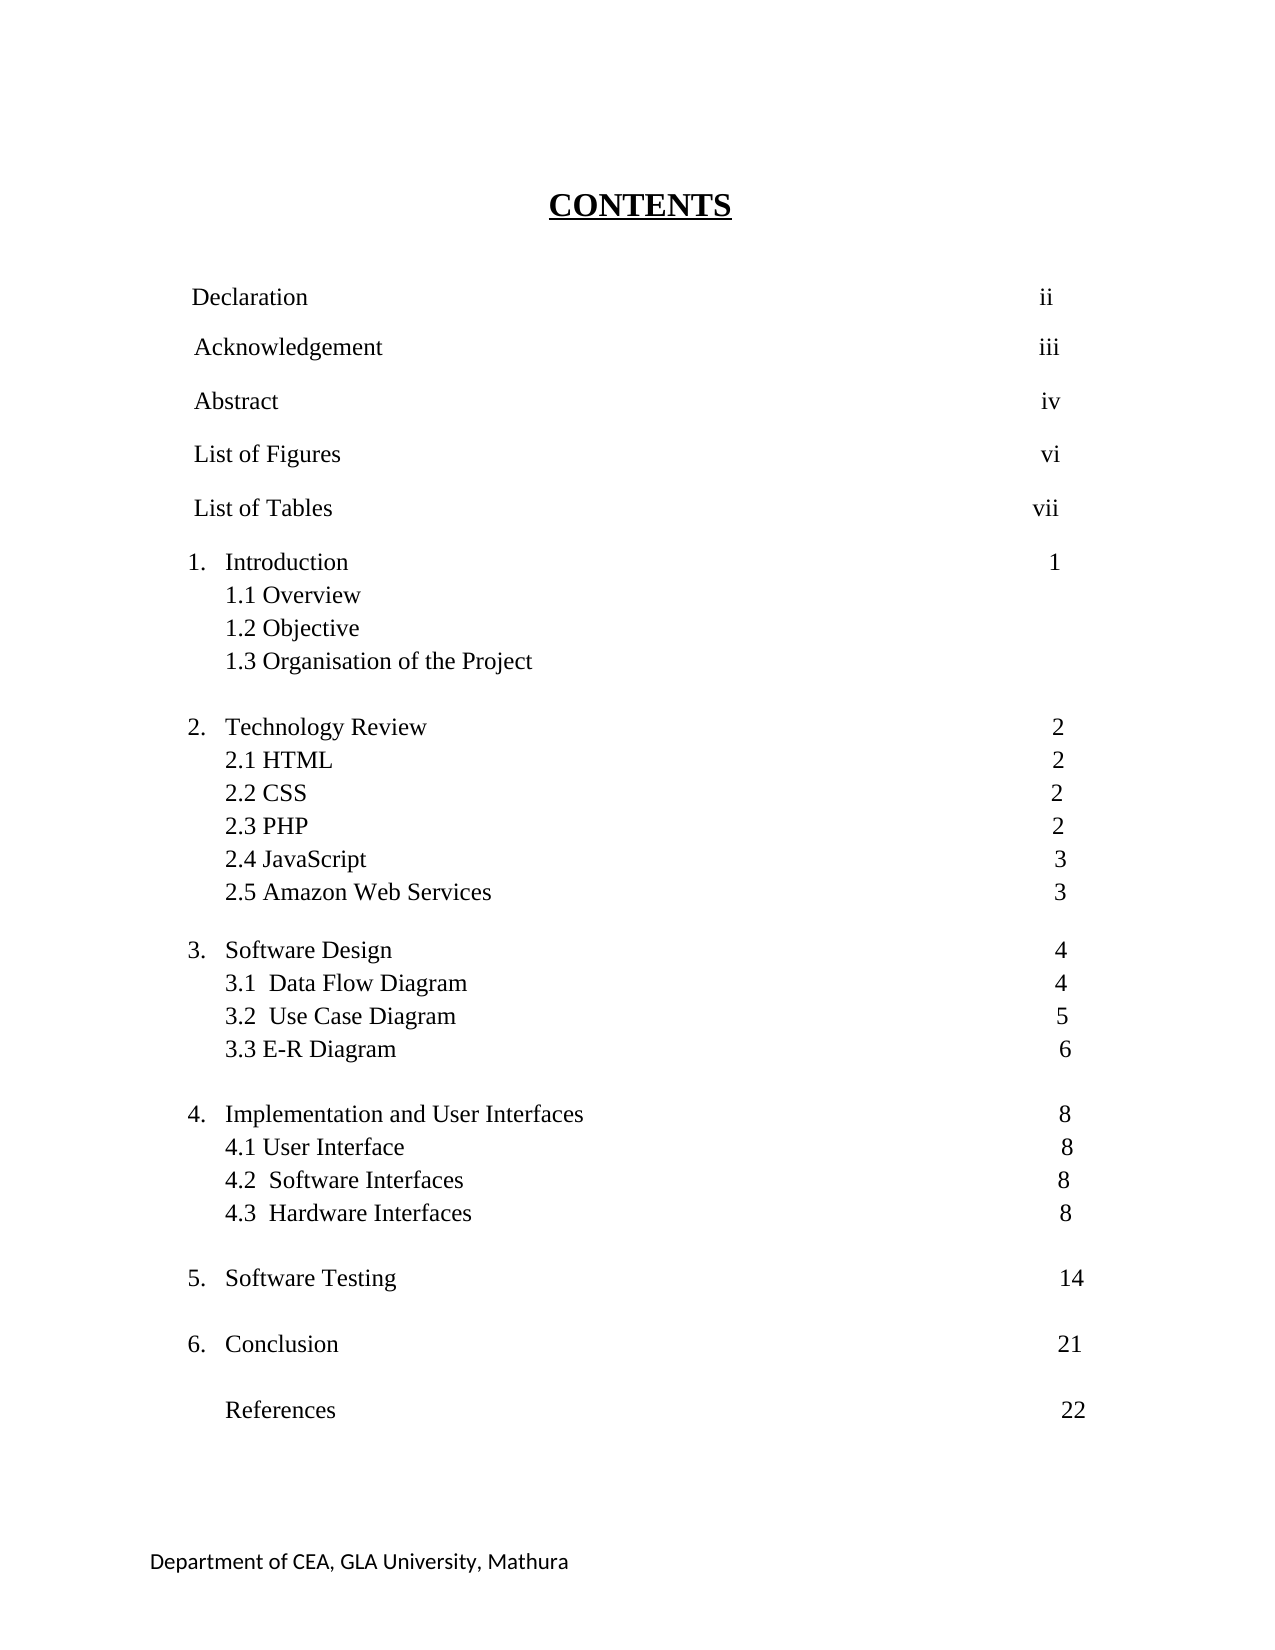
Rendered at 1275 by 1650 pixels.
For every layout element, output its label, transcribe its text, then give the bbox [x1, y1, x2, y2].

text Acknowledgement iii [150, 332, 1125, 361]
text List of Figures vi [150, 439, 1125, 468]
list Software Interfaces 8 [225, 1165, 1125, 1194]
list Data Flow Diagram 4 [225, 968, 1125, 997]
text Declaration ii [150, 282, 1125, 311]
list Introduction 1 [187, 547, 1125, 576]
text List of Tables vii [150, 493, 1125, 522]
list HTML 2 [225, 745, 1125, 774]
list CSS 2 [225, 778, 1125, 807]
list Implementation and User Interfaces 8 [187, 1099, 1125, 1128]
subtitle CONTENTS [150, 185, 1125, 223]
list Software Design 4 [187, 935, 1125, 964]
list Use Case Diagram 5 [225, 1001, 1125, 1030]
text Abstract iv [150, 386, 1125, 414]
list Software Testing 14 [187, 1263, 1125, 1292]
list References 22 [225, 1396, 1125, 1424]
list JavaScript 3 [225, 844, 1125, 873]
list PHP 2 [225, 811, 1125, 840]
list Overview [225, 580, 1125, 609]
list Conclusion 21 [187, 1329, 1125, 1358]
list Hardware Interfaces 8 [225, 1198, 1125, 1227]
list E-R Diagram 6 [225, 1034, 1125, 1063]
list Amazon Web Services 3 [225, 877, 1125, 906]
list Technology Review 2 [187, 712, 1125, 741]
list User Interface 8 [225, 1132, 1125, 1161]
list Objective [225, 613, 1125, 642]
list Organisation of the Project [225, 646, 1125, 675]
